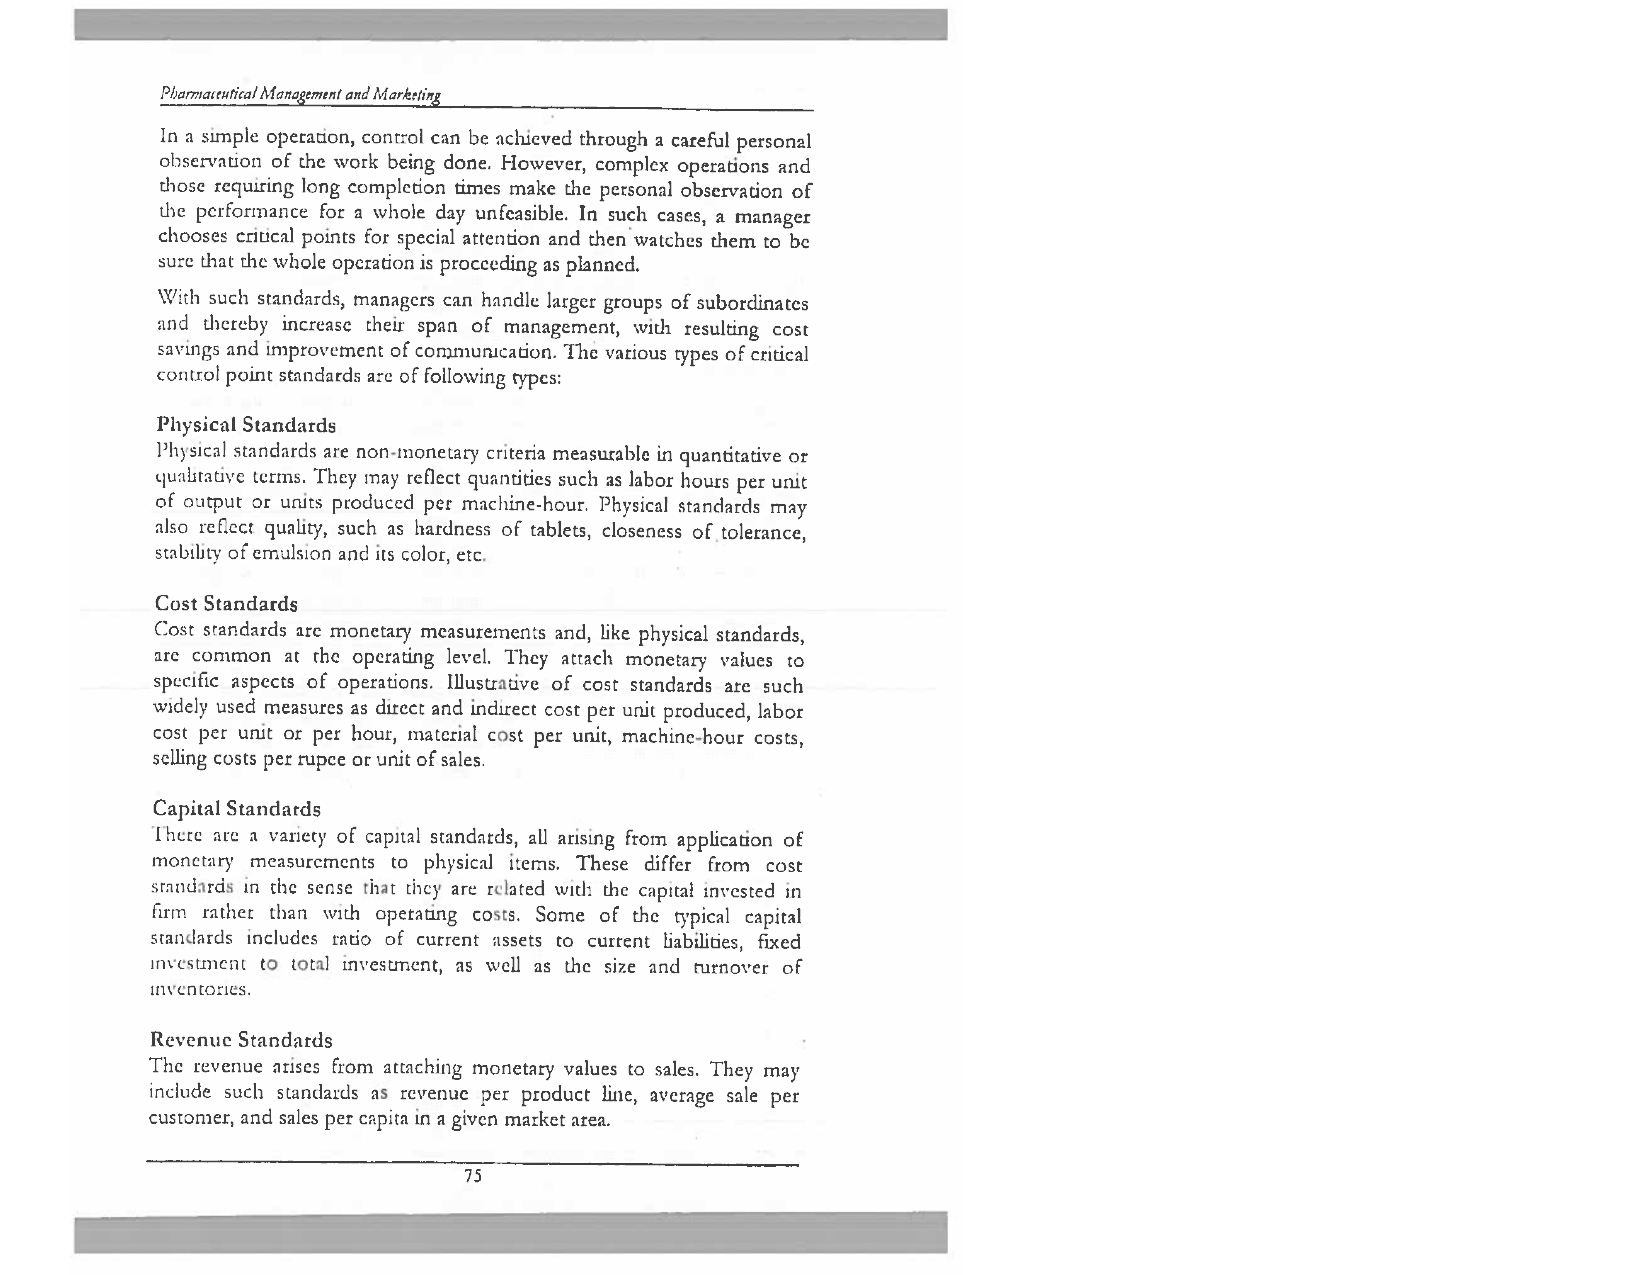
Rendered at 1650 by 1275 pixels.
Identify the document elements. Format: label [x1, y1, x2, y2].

picture [70, 0, 963, 1275]
